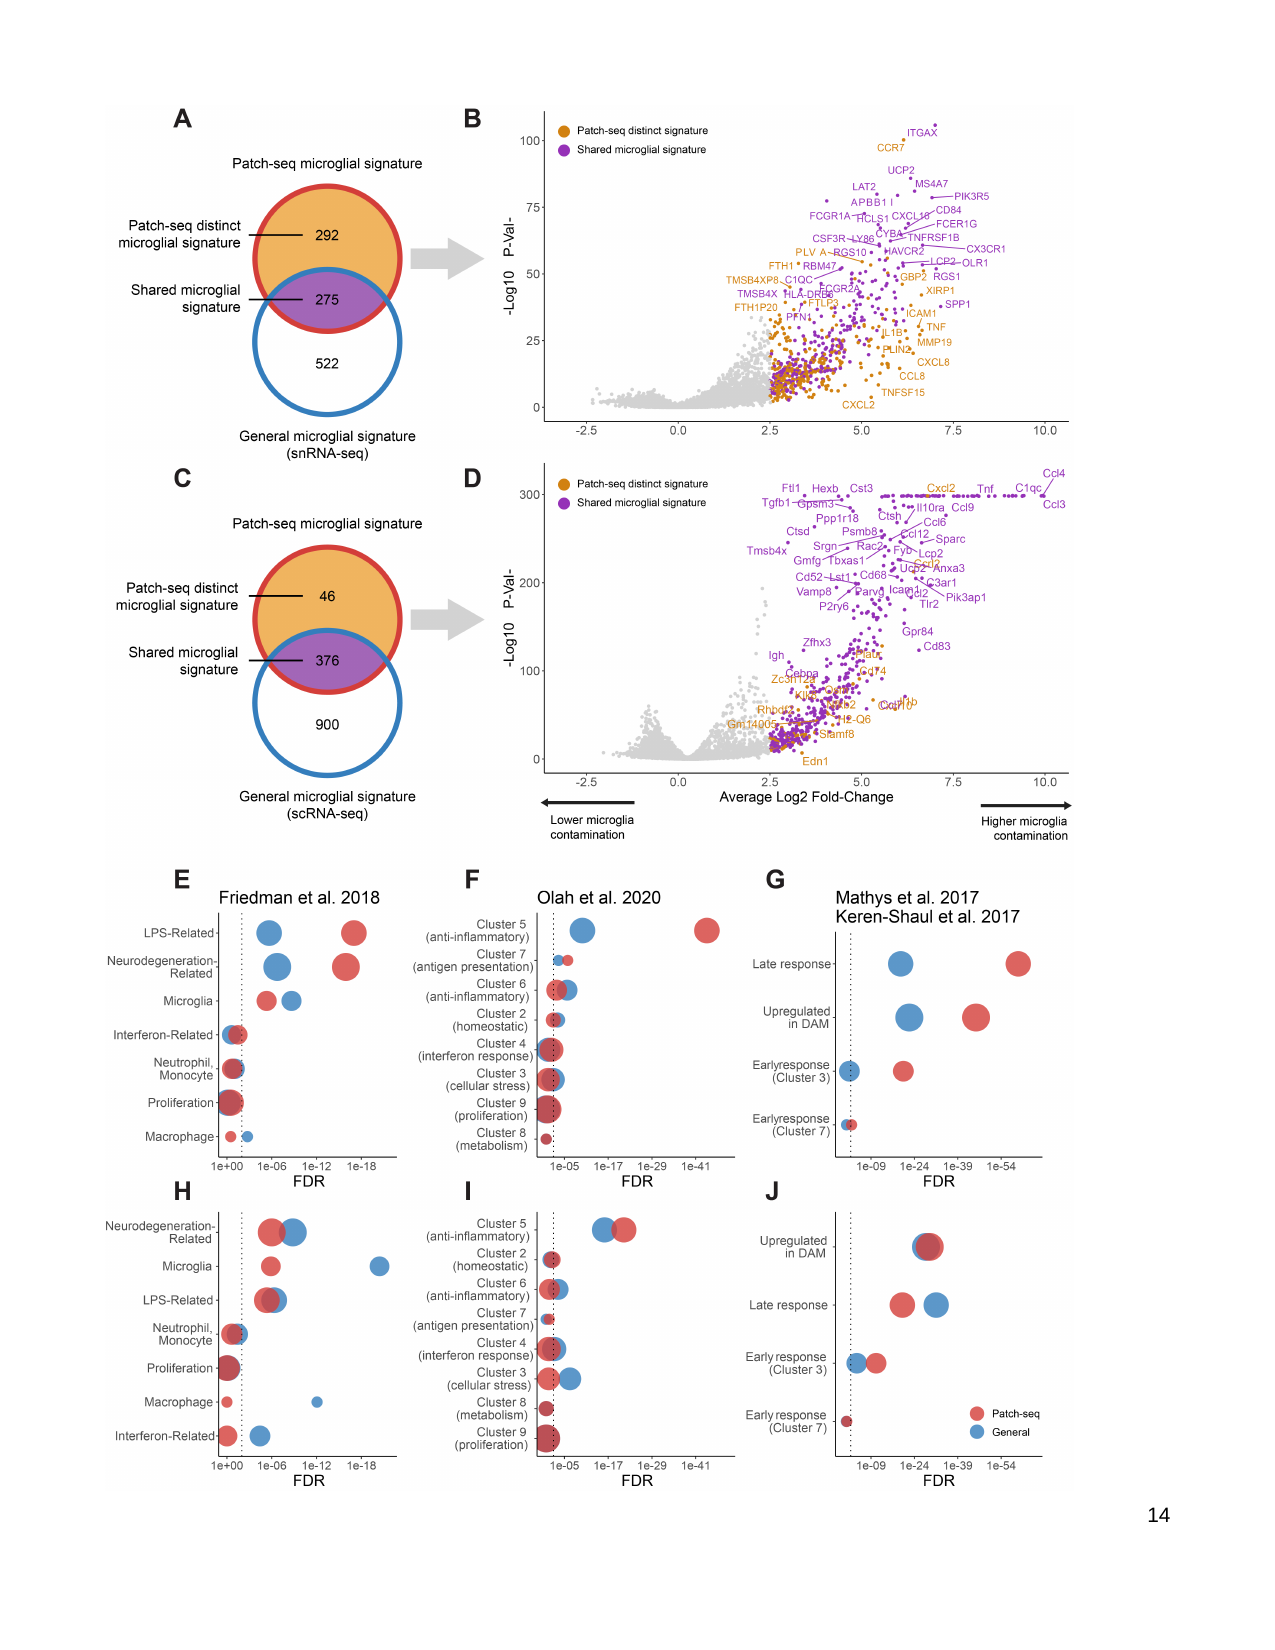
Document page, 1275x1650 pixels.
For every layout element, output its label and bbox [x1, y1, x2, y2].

picture [105, 105, 1074, 1491]
